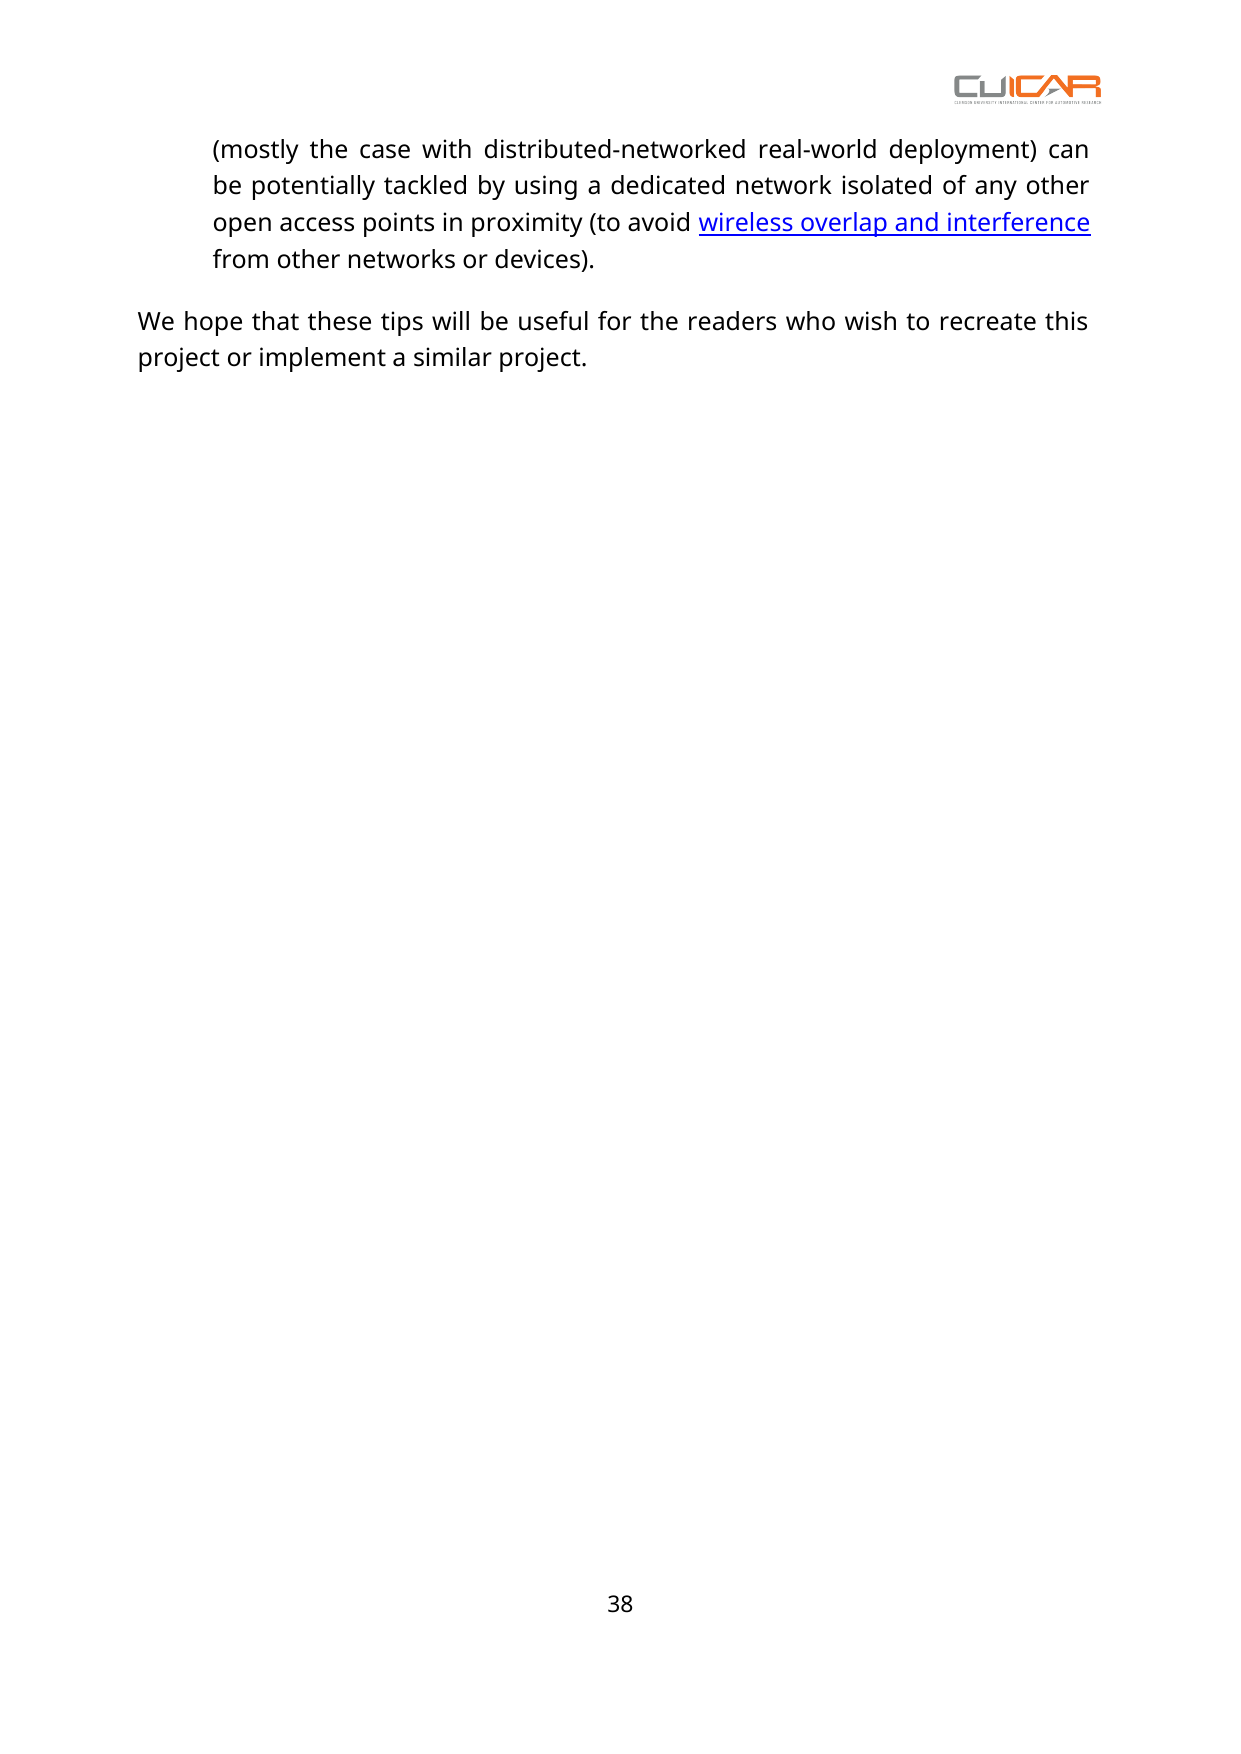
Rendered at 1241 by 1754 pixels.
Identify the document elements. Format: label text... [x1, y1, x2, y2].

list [175, 131, 1091, 276]
picture [952, 73, 1103, 106]
text We hope that these tips will be useful for the readers who wish to recreate this project or implement a similar project. [137, 303, 1091, 374]
